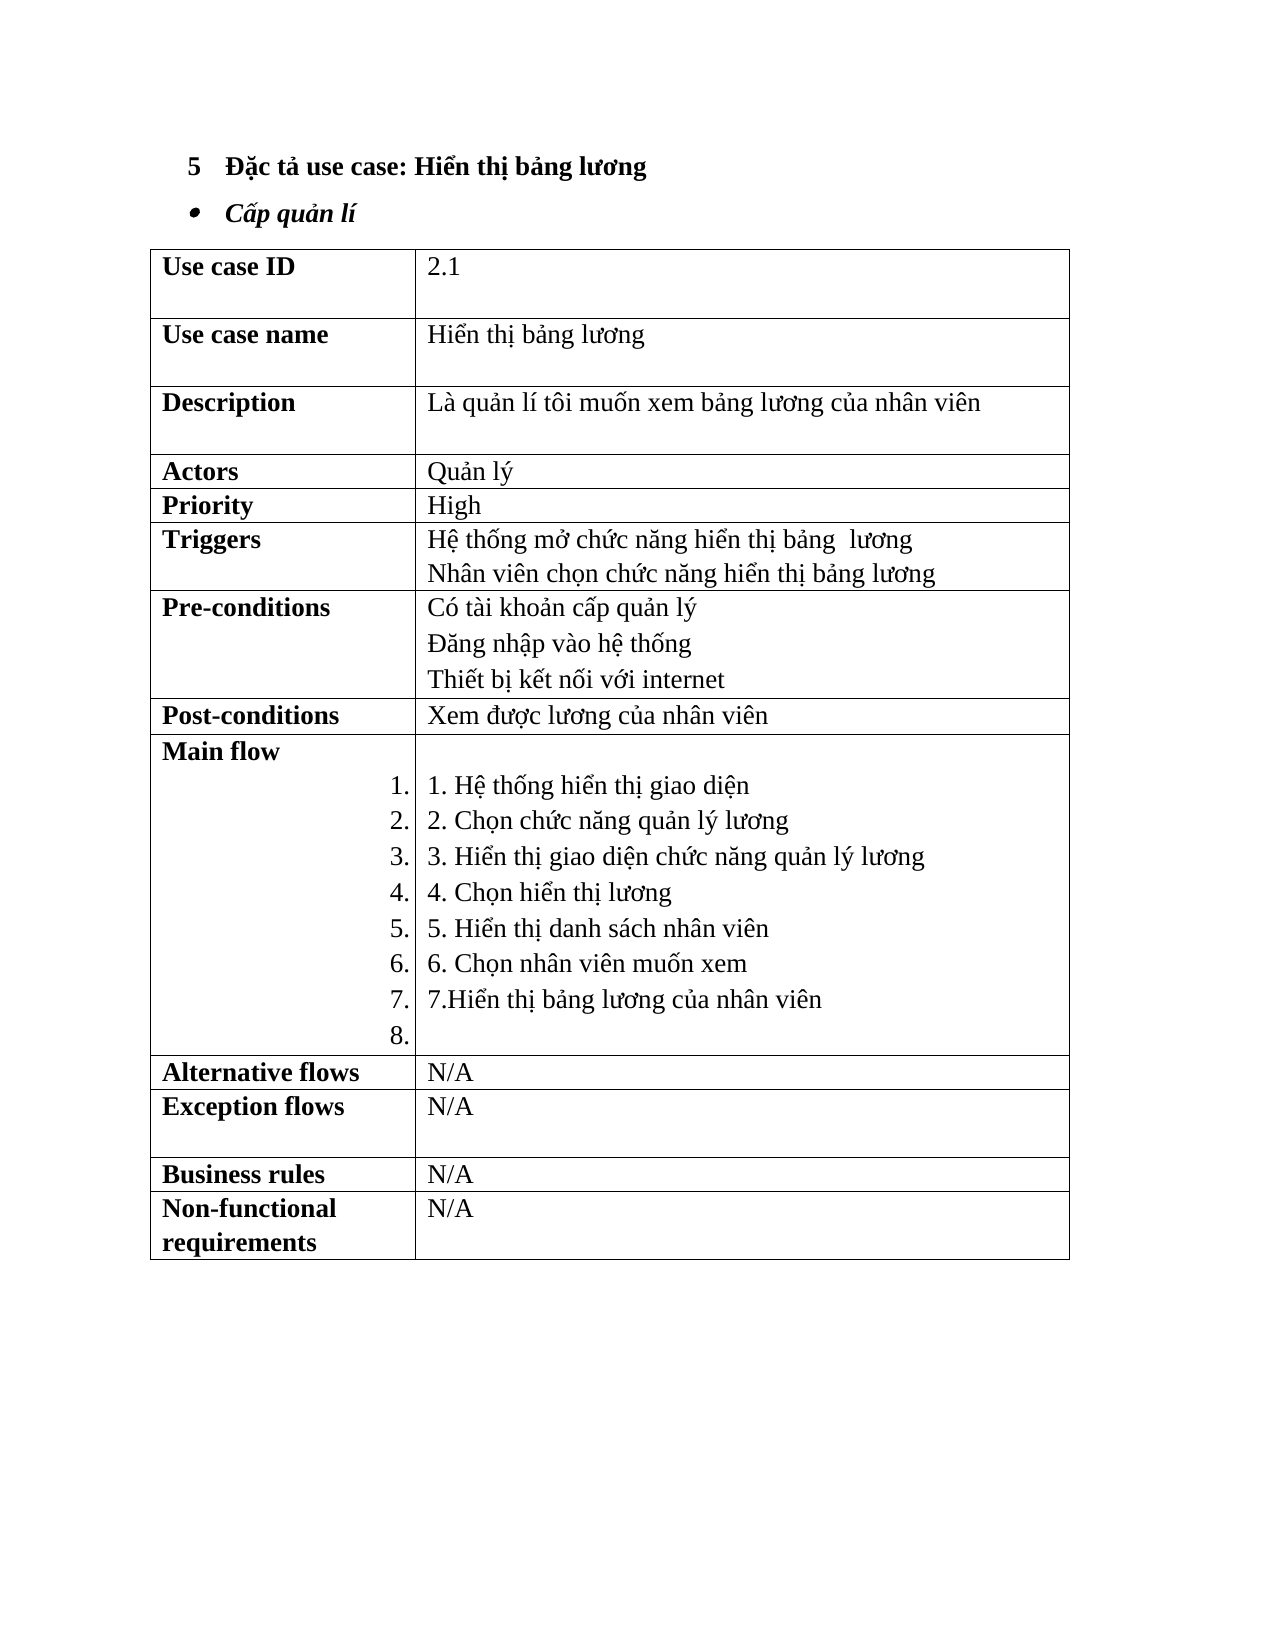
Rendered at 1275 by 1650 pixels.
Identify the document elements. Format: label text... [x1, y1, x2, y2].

table_cell N/A [416, 1192, 1069, 1259]
table_cell Pre-conditions [151, 591, 415, 698]
table_cell Description [151, 387, 415, 454]
table_cell Use case name [151, 319, 415, 386]
list Đặc tả use case: Hiển thị bảng lương [187, 150, 1125, 181]
table_cell Hiển thị bảng lương [416, 319, 1069, 386]
table_cell Actors [151, 455, 415, 488]
table_cell Non-functional requirements [151, 1192, 415, 1259]
table_cell N/A [416, 1090, 1069, 1157]
table_cell N/A [416, 1158, 1069, 1191]
table_cell Main flow [151, 735, 415, 1054]
table_cell Xem được lương của nhân viên [416, 699, 1069, 734]
list Cấp quản lí [187, 197, 1125, 228]
table_cell High [416, 489, 1069, 522]
table_header 2.1 [416, 250, 1069, 317]
table_cell Priority [151, 489, 415, 522]
table_cell Là quản lí tôi muốn xem bảng lương của nhân viên [416, 387, 1069, 454]
table_cell Quản lý [416, 455, 1069, 488]
table_cell N/A [416, 1056, 1069, 1089]
table_header Use case ID [151, 250, 415, 317]
table_cell Có tài khoản cấp quản lý Đăng nhập vào hệ thống Thiết bị kết nối với internet [416, 591, 1069, 698]
table_cell 1. Hệ thống hiển thị giao diện 2. Chọn chức năng quản lý lương 3. Hiển thị giao diện chức năng quản lý lương 4. Chọn hiển thị lương 5. Hiển thị danh sách nhân viên 6. Chọn nhân viên muốn xem 7.Hiển thị bảng lương của nhân viên [416, 735, 1069, 1054]
table_cell Business rules [151, 1158, 415, 1191]
table_cell Triggers [151, 523, 415, 590]
table_cell Post-conditions [151, 699, 415, 734]
table_cell Hệ thống mở chức năng hiển thị bảng lương Nhân viên chọn chức năng hiển thị bảng lương [416, 523, 1069, 590]
table_cell Exception flows [151, 1090, 415, 1157]
table_cell Alternative flows [151, 1056, 415, 1089]
